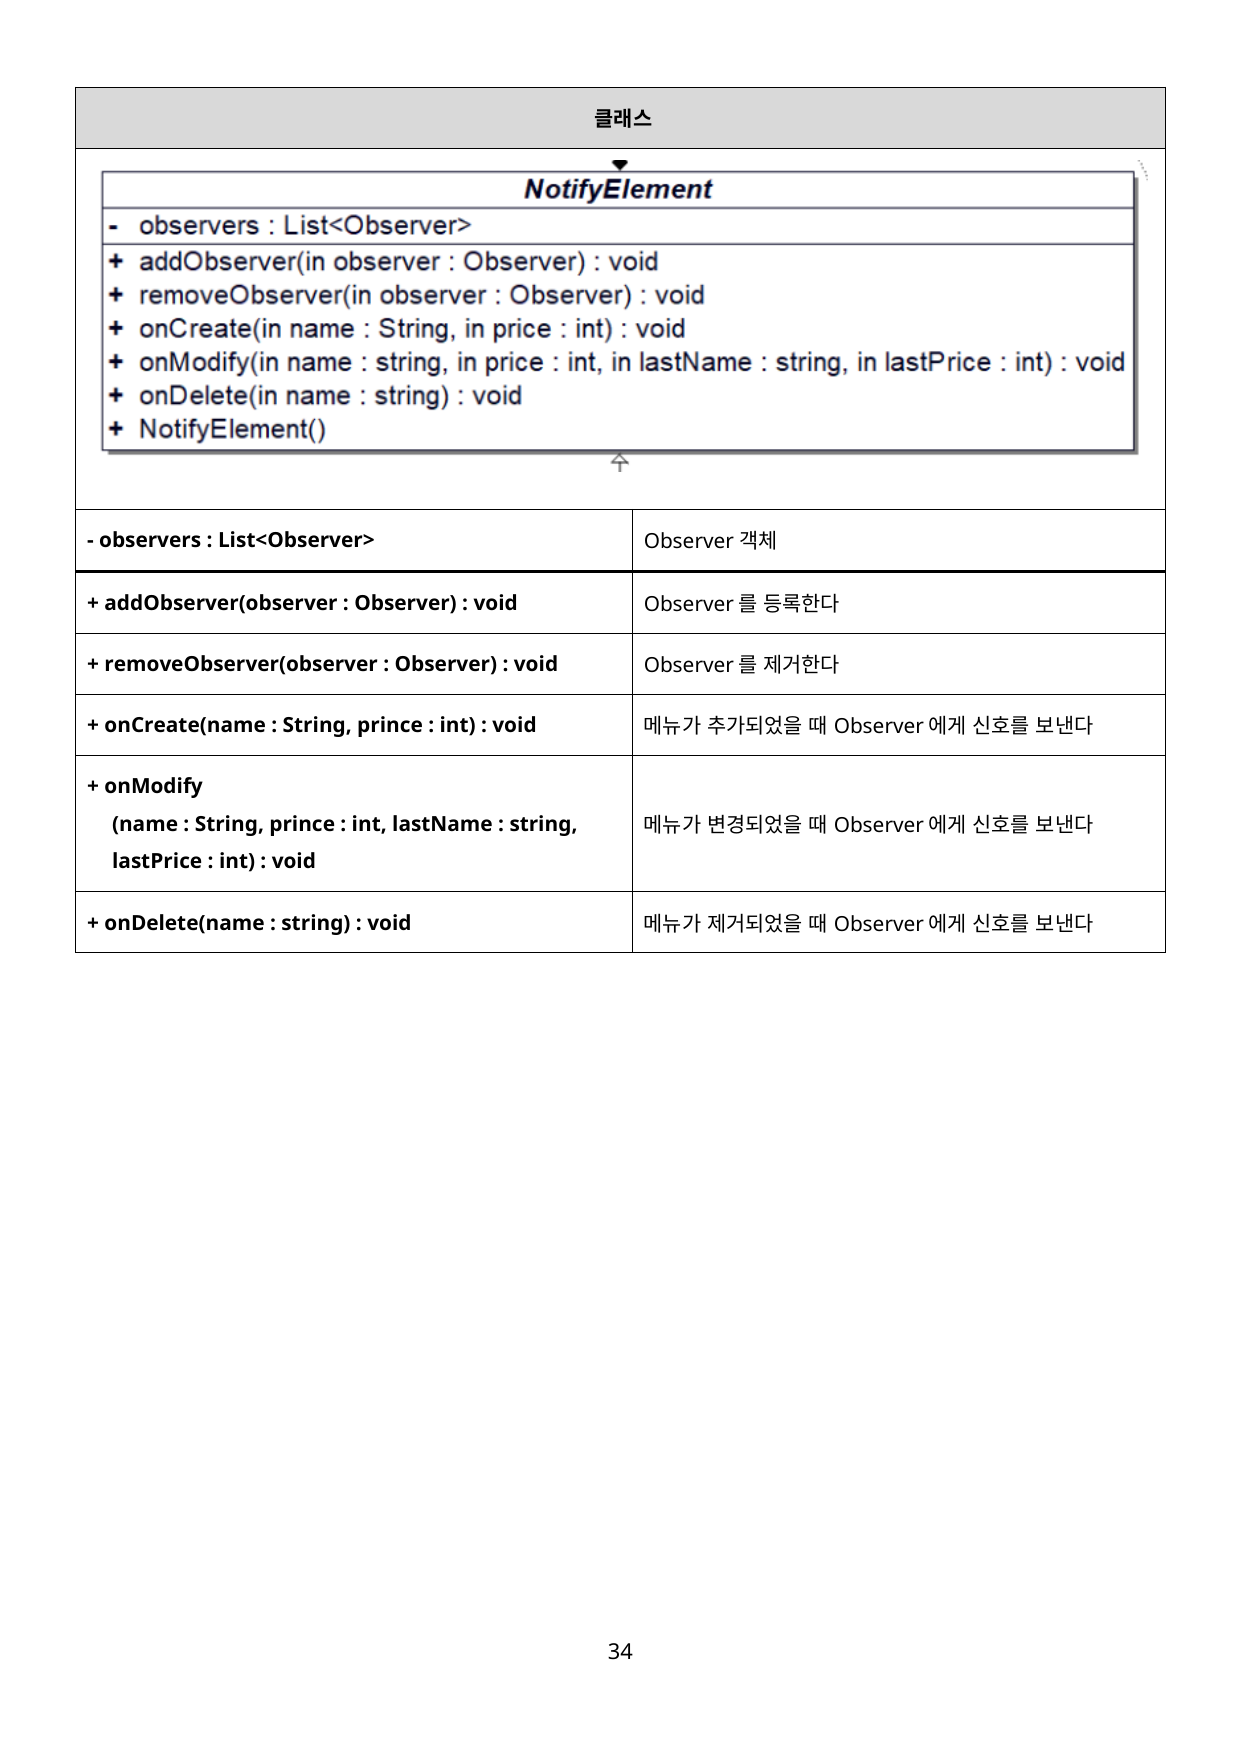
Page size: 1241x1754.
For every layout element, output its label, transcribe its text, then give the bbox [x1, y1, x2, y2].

table_cell + onModify (name : String, prince : int, lastName : string, lastPrice : int) : void [76, 756, 632, 891]
table_cell + removeObserver(observer : Observer) : void [76, 634, 632, 694]
table_cell 메뉴가 추가되었을 때 Observer에게 신호를 보낸다 [633, 695, 1165, 755]
picture [93, 160, 1148, 472]
table_cell 메뉴가 변경되었을 때 Observer에게 신호를 보낸다 [633, 756, 1165, 891]
table_cell + onCreate(name : String, prince : int) : void [76, 695, 632, 755]
table_cell + onDelete(name : string) : void [76, 892, 632, 952]
table_cell Observer를 등록한다 [633, 573, 1165, 633]
table_cell [76, 149, 1165, 509]
table_cell 메뉴가 제거되었을 때 Observer에게 신호를 보낸다 [633, 892, 1165, 952]
table_cell Observer를 제거한다 [633, 634, 1165, 694]
table_cell - observers : List<Observer> [76, 510, 632, 570]
table_cell Observer 객체 [633, 510, 1165, 570]
table_header 클래스 [76, 88, 1165, 148]
table_cell + addObserver(observer : Observer) : void [76, 573, 632, 633]
